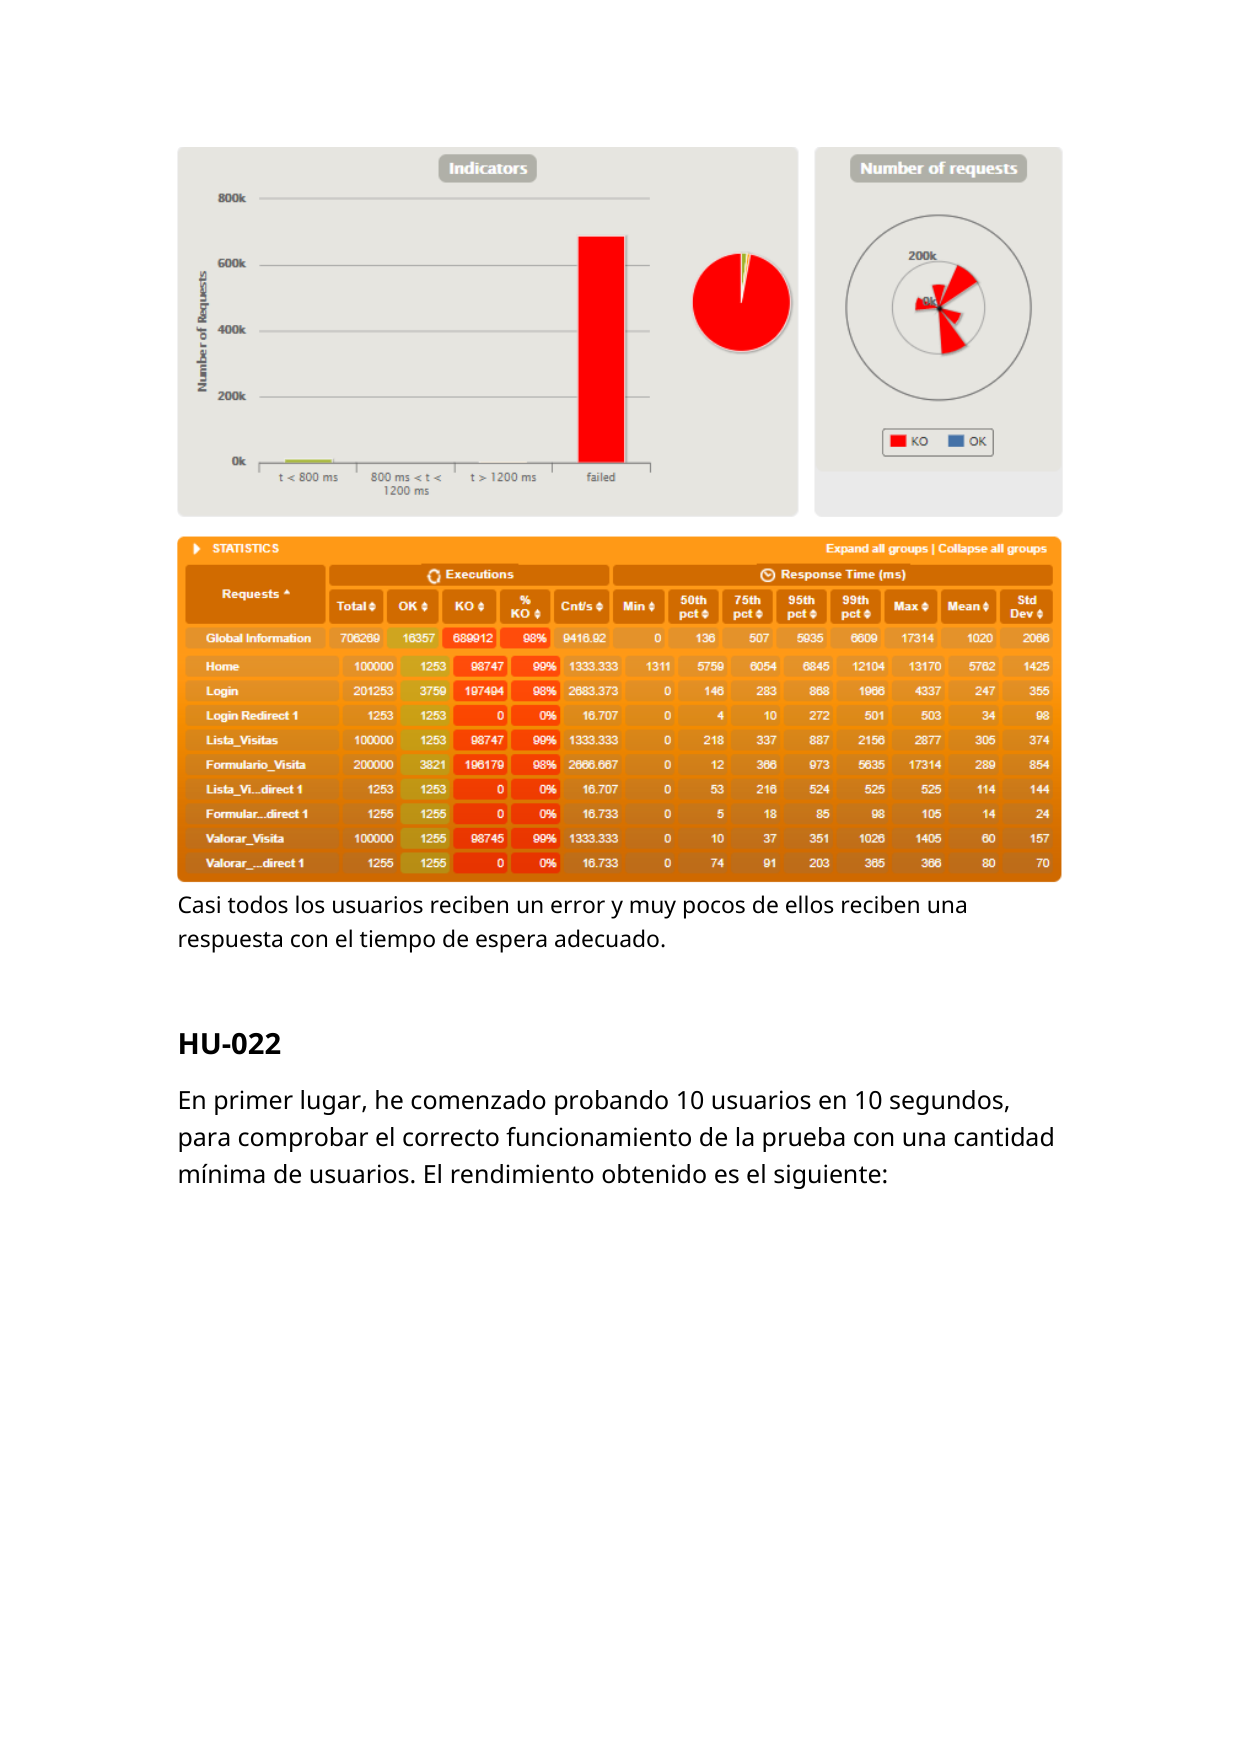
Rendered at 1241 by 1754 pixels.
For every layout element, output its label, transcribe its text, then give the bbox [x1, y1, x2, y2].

text Casi todos los usuarios reciben un error y muy pocos de ellos reciben una respuesta con el tiempo de espera adecuado. [177, 887, 1063, 954]
text HU-022 [177, 1023, 1063, 1063]
text En primer lugar, he comenzado probando 10 usuarios en 10 segundos, para comprobar el correcto funcionamiento de la prueba con una cantidad mínima de usuarios. El rendimiento obtenido es el siguiente: [177, 1083, 1063, 1190]
picture [177, 147, 1063, 887]
